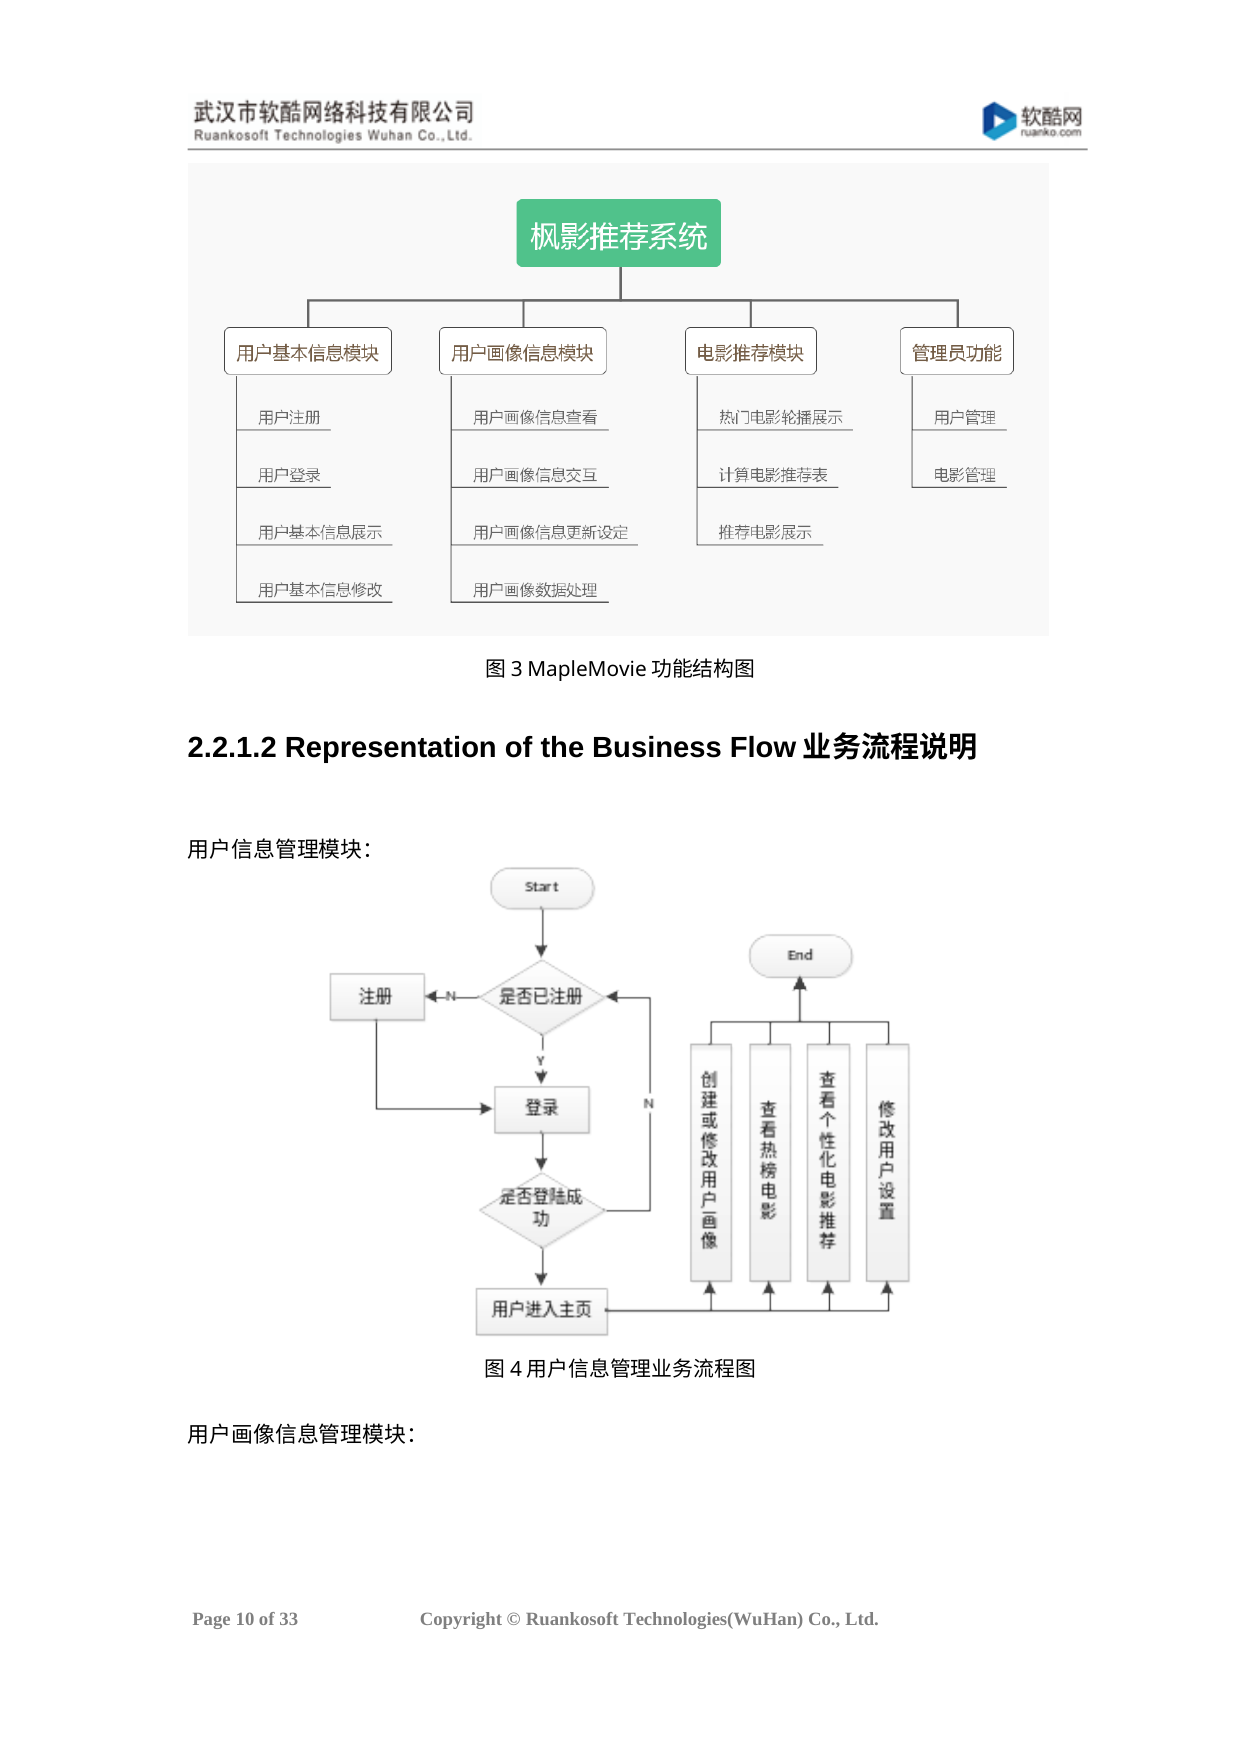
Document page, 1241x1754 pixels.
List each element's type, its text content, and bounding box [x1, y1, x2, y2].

text 用户信息管理模块： [187, 832, 1053, 864]
picture [187, 88, 1088, 152]
picture [188, 163, 1053, 639]
text 图 3 MapleMovie功能结构图 [187, 651, 1053, 683]
text 用户画像信息管理模块： [187, 1417, 1053, 1449]
text 图 4 用户信息管理业务流程图 [187, 1352, 1053, 1384]
subtitle 2.2.1.2 Representation of the Business Flow业务流程说明 [187, 713, 1053, 778]
